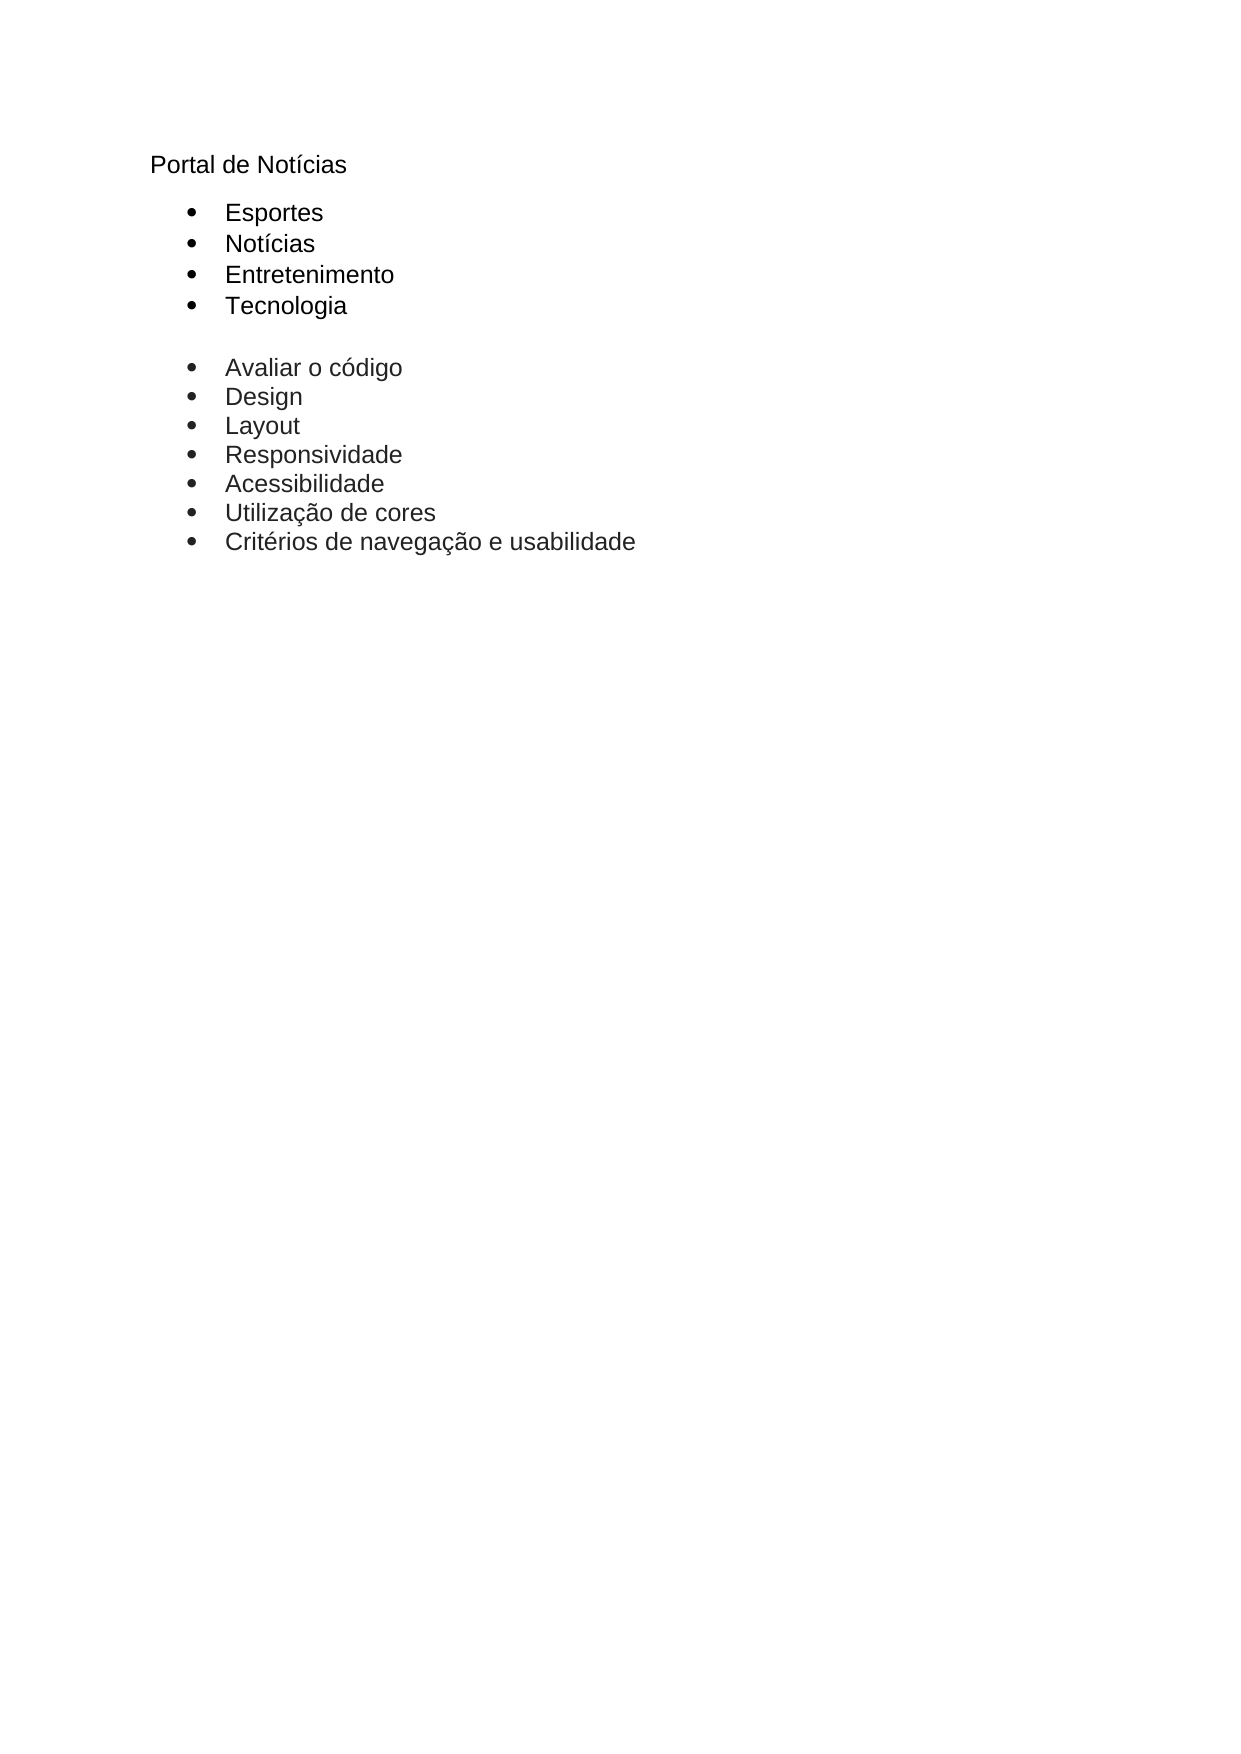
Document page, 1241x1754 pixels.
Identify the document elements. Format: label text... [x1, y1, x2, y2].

list Utilização de cores [187, 498, 1090, 526]
list Responsividade [187, 440, 1090, 469]
list Avaliar o código [187, 353, 1090, 382]
list Tecnologia [187, 291, 1090, 320]
list Esportes [187, 198, 1090, 227]
list Design [187, 382, 1090, 411]
list Entretenimento [187, 260, 1090, 289]
list Acessibilidade [187, 469, 1090, 498]
list Notícias [187, 229, 1090, 258]
text Portal de Notícias [150, 150, 1090, 179]
list Critérios de navegação e usabilidade [187, 526, 1090, 555]
list Layout [187, 411, 1090, 440]
